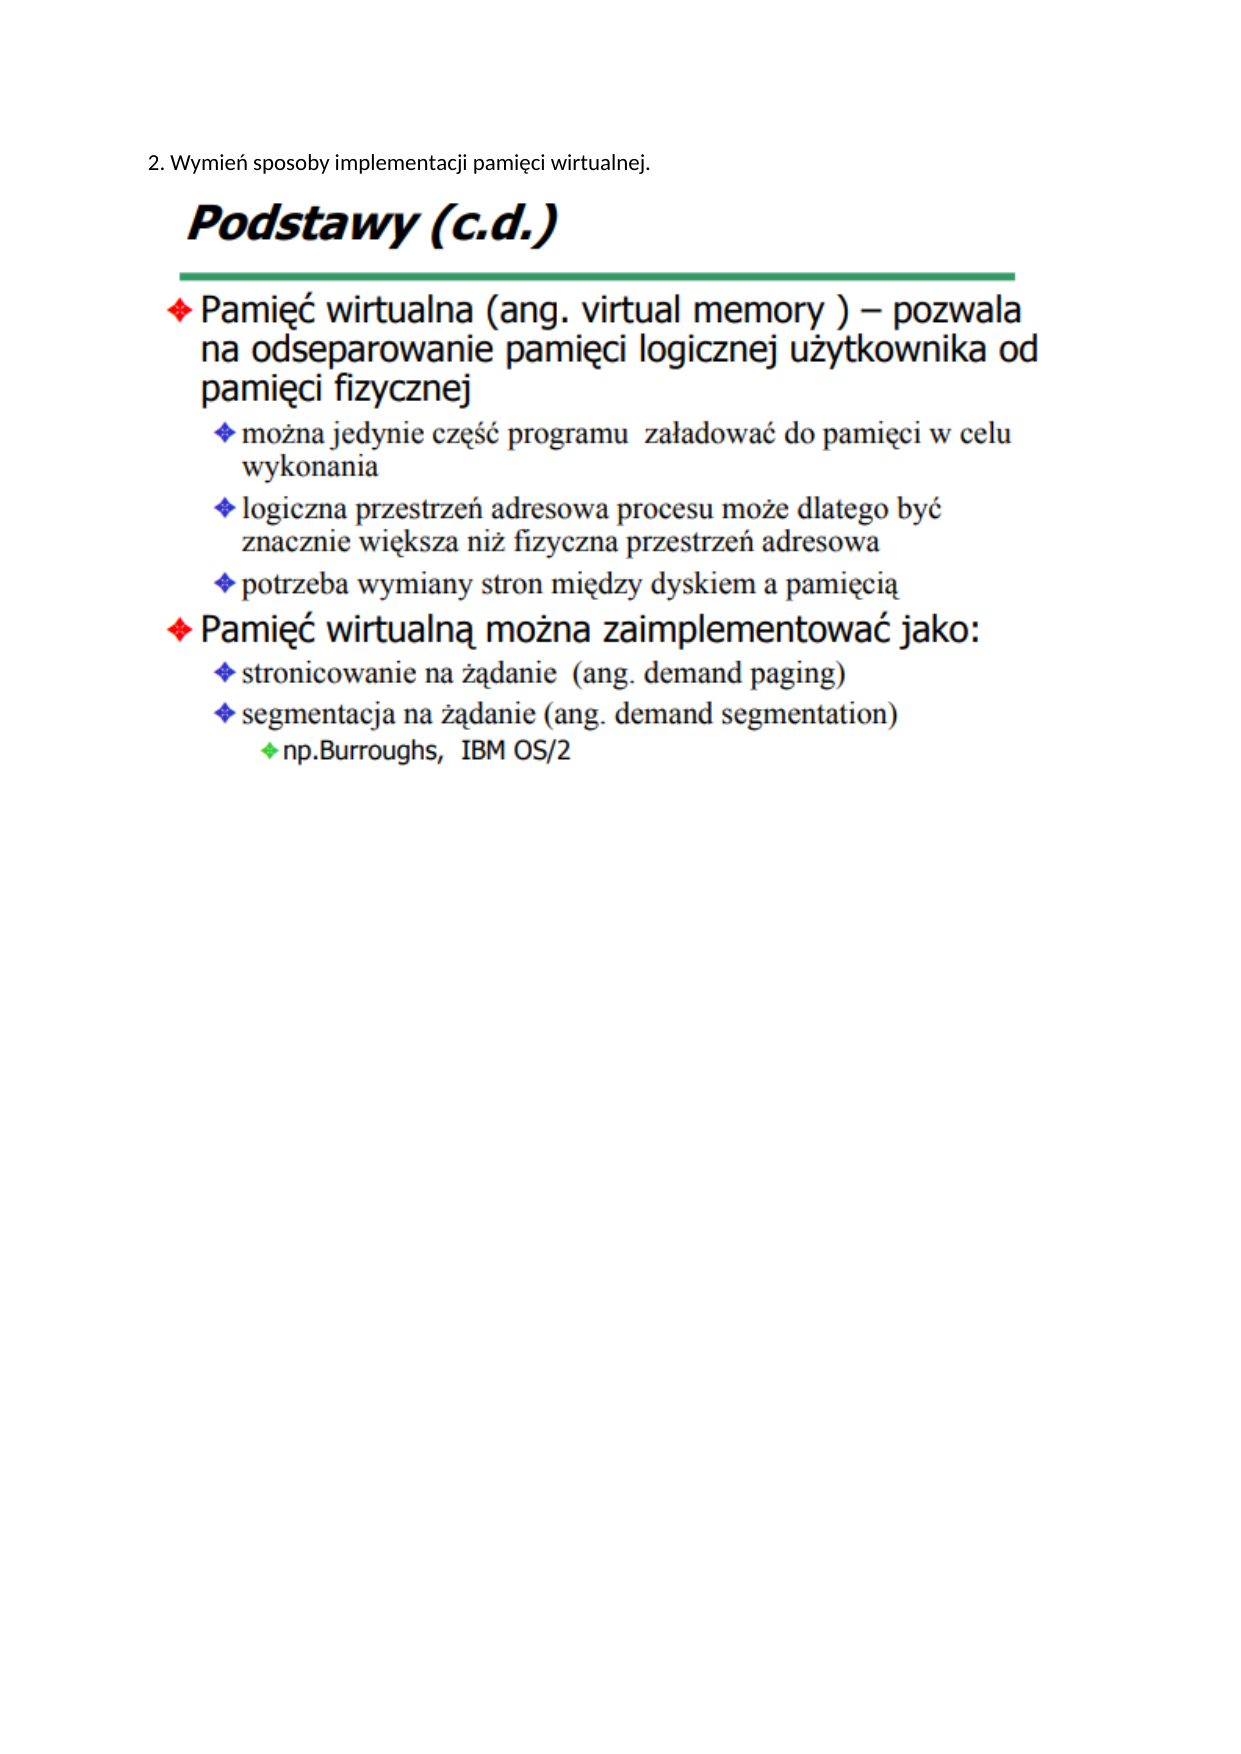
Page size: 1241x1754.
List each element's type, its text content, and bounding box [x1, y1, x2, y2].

picture [147, 177, 1053, 802]
